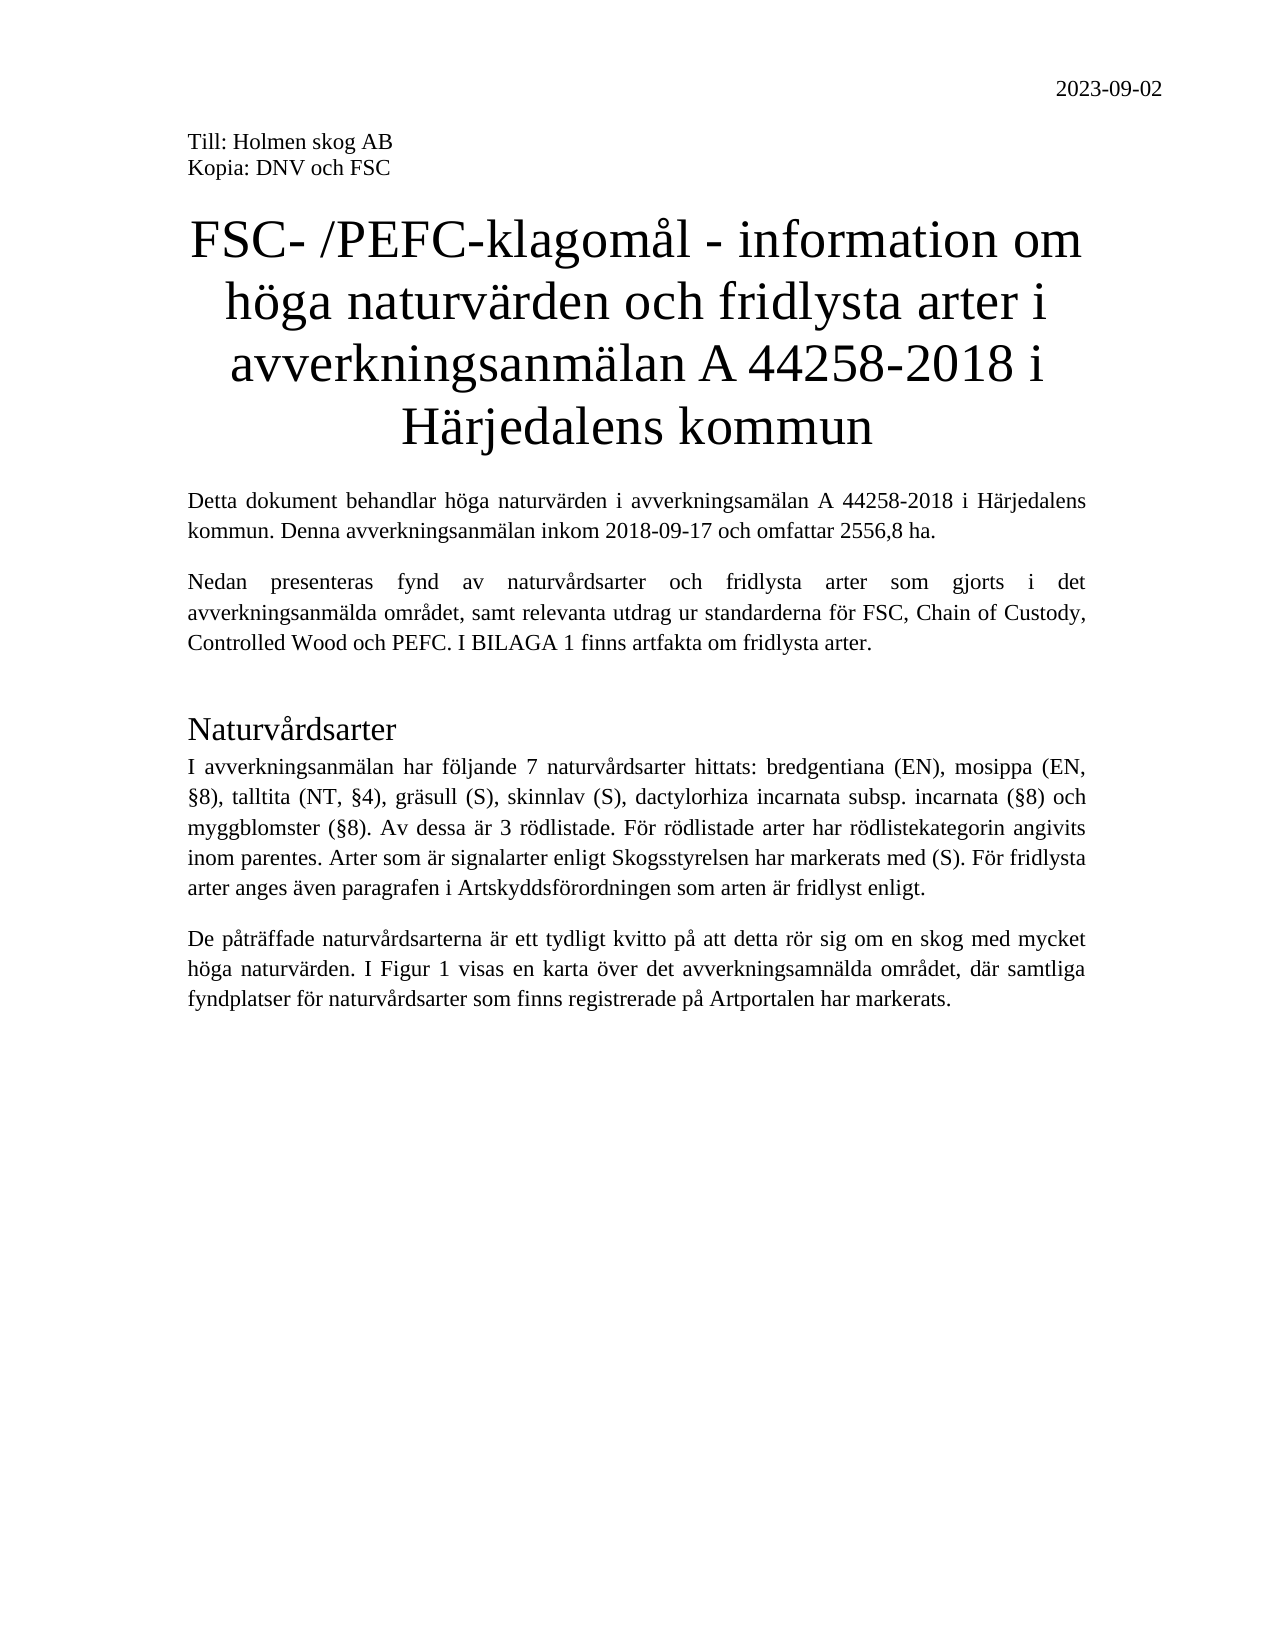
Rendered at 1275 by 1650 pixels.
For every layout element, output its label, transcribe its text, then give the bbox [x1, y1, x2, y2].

title FSC- /PEFC-klagomål - information om höga naturvärden och fridlysta arter i avverkningsanmälan A 44258-2018 i Härjedalens kommun [187, 207, 1087, 456]
text Nedan presenteras fynd av naturvårdsarter och fridlysta arter som gjorts i det avverkningsanmälda området, samt relevanta utdrag ur standarderna för FSC, Chain of Custody, Controlled Wood och PEFC. I BILAGA 1 finns artfakta om fridlysta arter. [187, 568, 1087, 655]
text Detta dokument behandlar höga naturvärden i avverkningsamälan A 44258-2018 i Härjedalens kommun. Denna avverkningsanmälan inkom 2018-09-17 och omfattar 2556,8 ha. [187, 487, 1087, 544]
text I avverkningsanmälan har följande 7 naturvårdsarter hittats: bredgentiana (EN), mosippa (EN, §8), talltita (NT, §4), gräsull (S), skinnlav (S), dactylorhiza incarnata subsp. incarnata (§8) och myggblomster (§8). Av dessa är 3 rödlistade. För rödlistade arter har rödlistekategorin angivits inom parentes. Arter som är signalarter enligt Skogsstyrelsen har markerats med (S). För fridlysta arter anges även paragrafen i Artskyddsförordningen som arten är fridlyst enligt. [187, 753, 1087, 900]
text De påträffade naturvårdsarterna är ett tydligt kvitto på att detta rör sig om en skog med mycket höga naturvärden. I Figur 1 visas en karta över det avverkningsamnälda området, där samtliga fyndplatser för naturvårdsarter som finns registrerade på Artportalen har markerats. [187, 925, 1087, 1012]
subtitle Naturvårdsarter [187, 709, 1087, 747]
